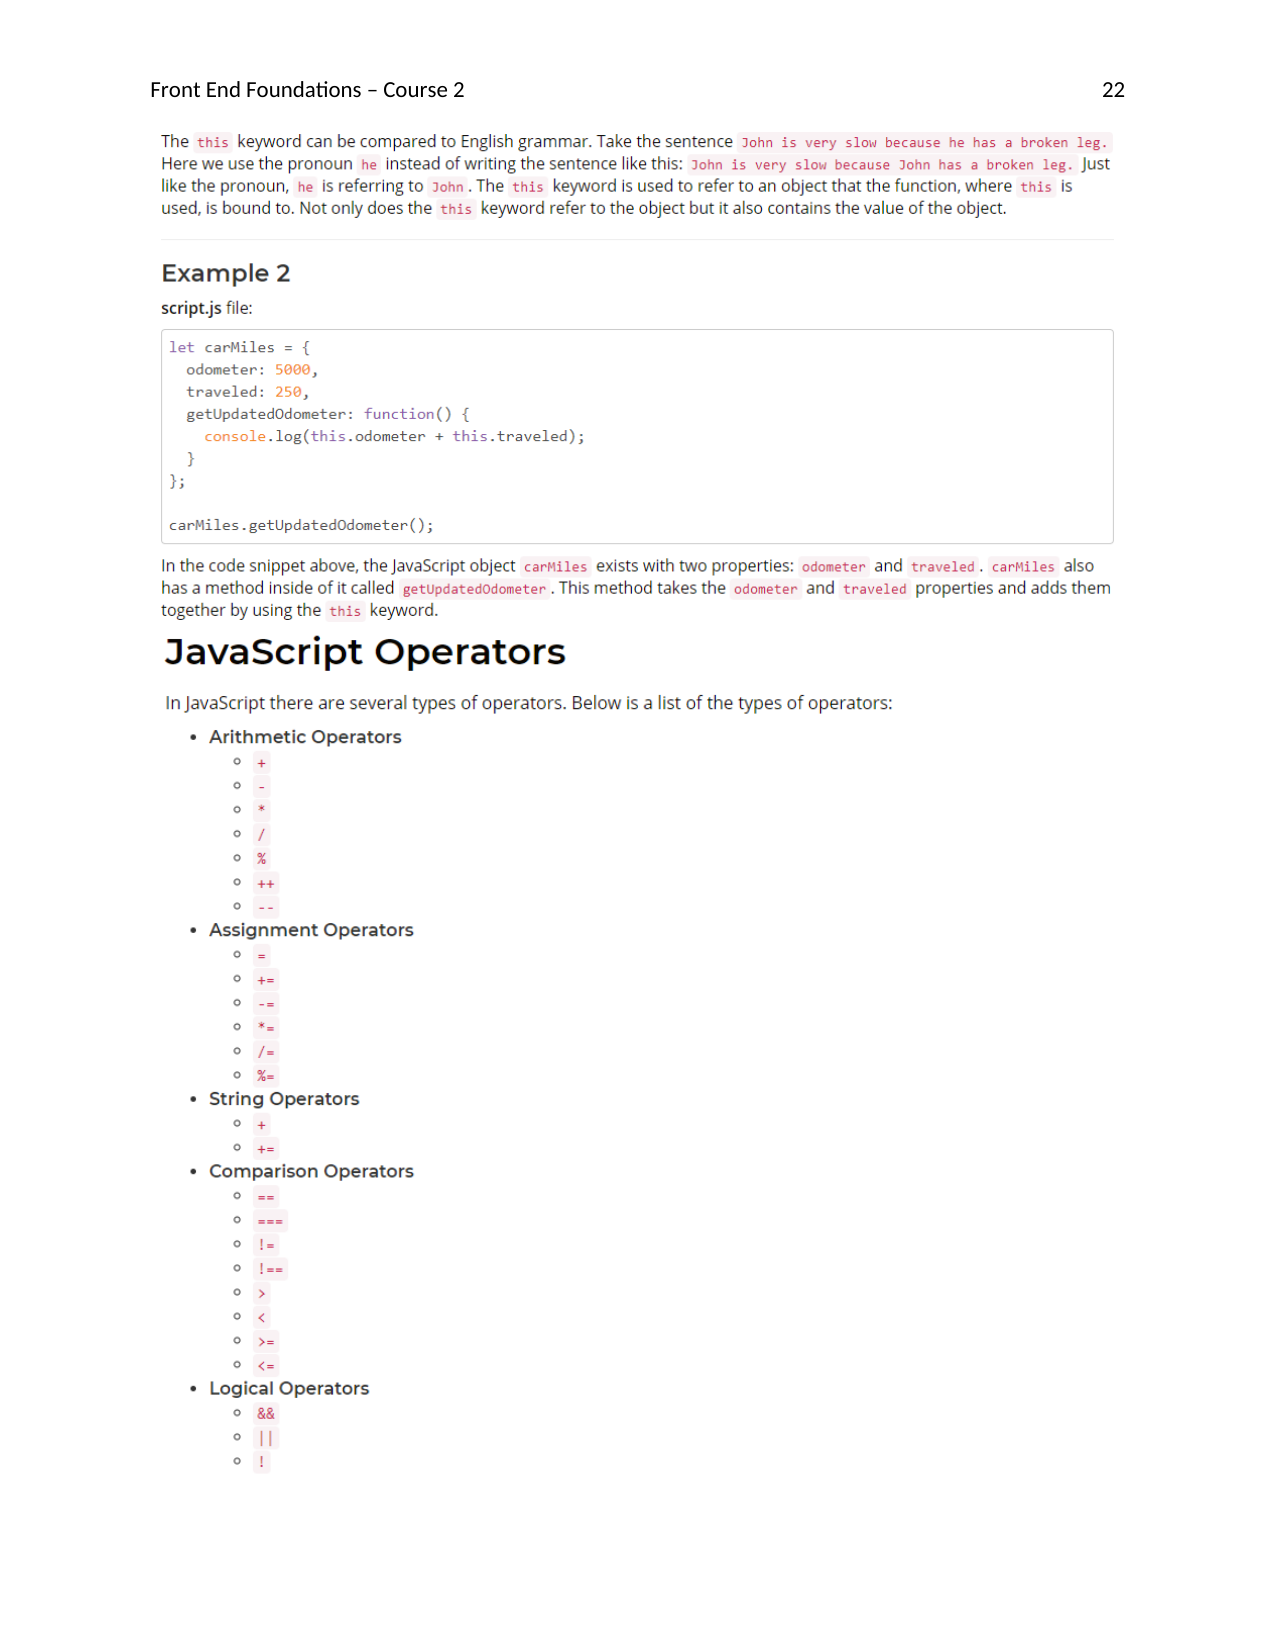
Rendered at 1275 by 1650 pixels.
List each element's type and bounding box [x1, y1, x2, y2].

picture [150, 627, 1125, 1478]
picture [150, 131, 1125, 626]
